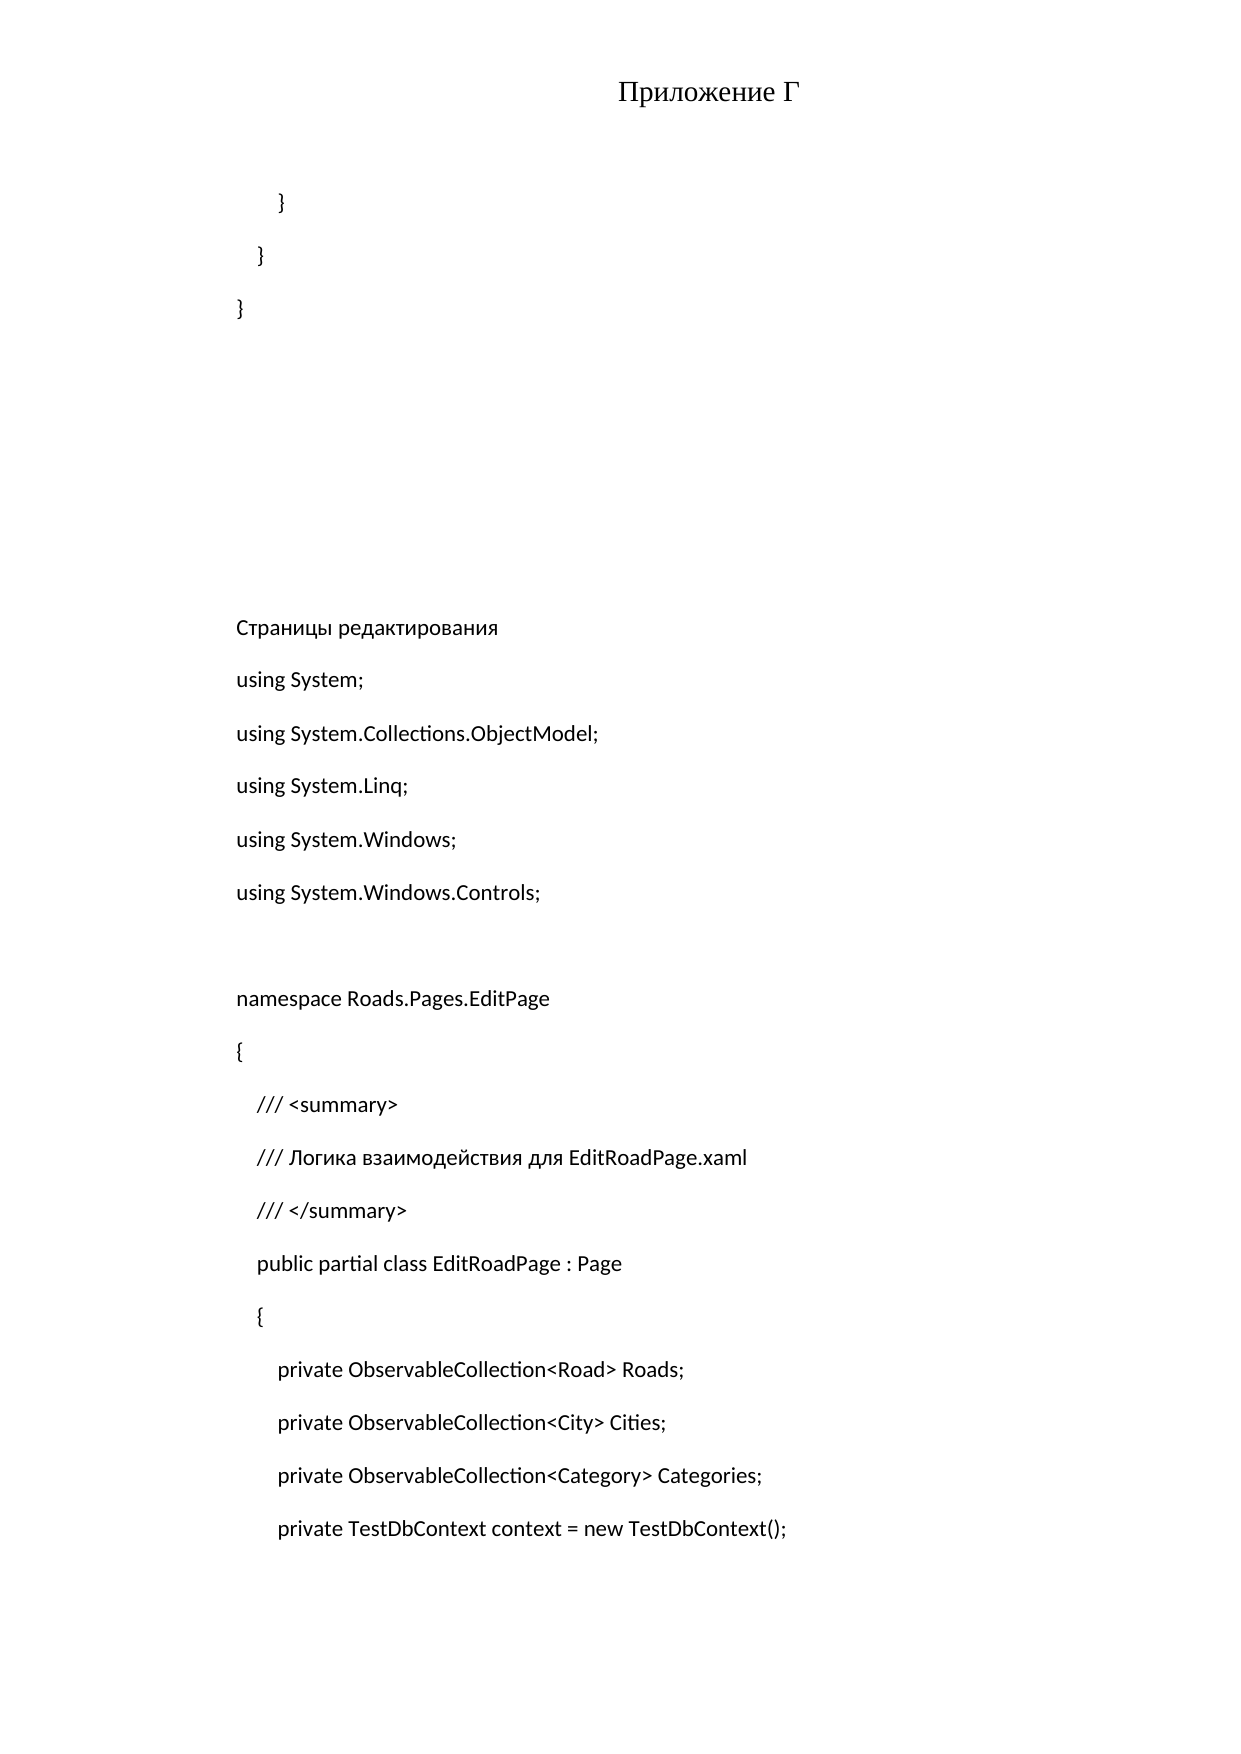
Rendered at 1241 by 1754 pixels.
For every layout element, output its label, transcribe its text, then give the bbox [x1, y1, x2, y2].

text using System; [236, 666, 1181, 694]
text Страницы редактирования [236, 613, 1181, 641]
text namespace Roads.Pages.EditPage [236, 984, 1181, 1012]
text { [236, 1037, 1181, 1065]
text /// Логика взаимодействия для EditRoadPage.xaml [236, 1143, 1181, 1171]
text /// <summary> [236, 1090, 1181, 1118]
text { [236, 1302, 1181, 1330]
text private ObservableCollection<Road> Roads; [236, 1355, 1181, 1383]
text } [236, 241, 1181, 269]
text private ObservableCollection<Category> Categories; [236, 1461, 1181, 1489]
text using System.Linq; [236, 772, 1181, 800]
text } [236, 188, 1181, 216]
text using System.Windows; [236, 825, 1181, 853]
text /// </summary> [236, 1196, 1181, 1224]
text using System.Collections.ObjectModel; [236, 719, 1181, 747]
text private TestDbContext context = new TestDbContext(); [236, 1514, 1181, 1542]
text } [236, 294, 1181, 322]
text using System.Windows.Controls; [236, 878, 1181, 906]
text private ObservableCollection<City> Cities; [236, 1408, 1181, 1436]
text public partial class EditRoadPage : Page [236, 1249, 1181, 1277]
